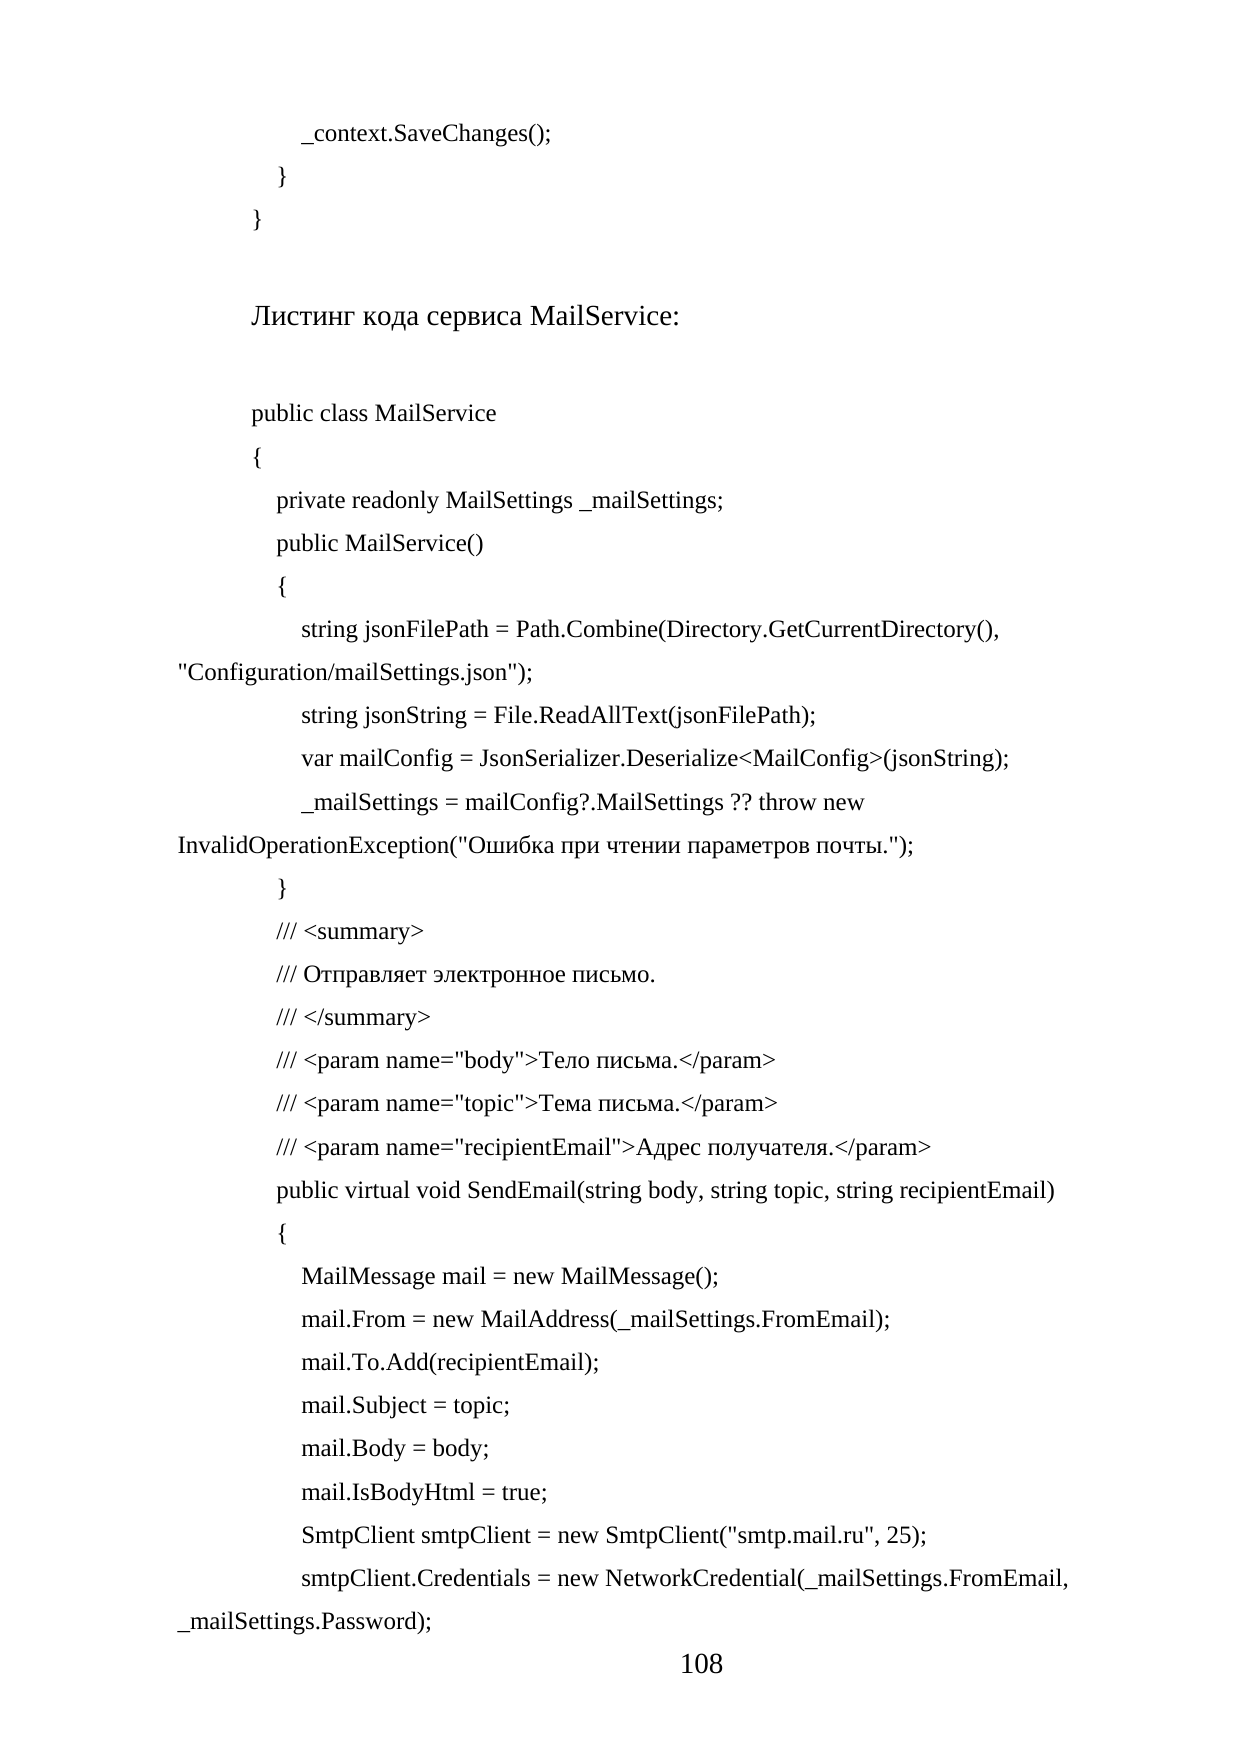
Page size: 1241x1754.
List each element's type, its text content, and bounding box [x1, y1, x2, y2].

text /// <param name="topic">Тема письма.</param> [177, 1088, 1152, 1117]
text /// <param name="recipientEmail">Адрес получателя.</param> [177, 1132, 1152, 1160]
text } [177, 873, 1152, 902]
text mail.Body = body; [177, 1433, 1152, 1462]
text /// </summary> [177, 1002, 1152, 1031]
text mail.IsBodyHtml = true; [177, 1477, 1152, 1505]
text string jsonString = File.ReadAllText(jsonFilePath); [177, 700, 1152, 729]
text mail.From = new MailAddress(_mailSettings.FromEmail); [177, 1304, 1152, 1333]
text { [177, 1218, 1152, 1247]
text public MailService() [177, 528, 1152, 557]
text /// <summary> [177, 916, 1152, 945]
text MailMessage mail = new MailMessage(); [177, 1261, 1152, 1290]
text /// <param name="body">Тело письма.</param> [177, 1045, 1152, 1074]
text /// Отправляет электронное письмо. [177, 959, 1152, 988]
text string jsonFilePath = Path.Combine(Directory.GetCurrentDirectory(), "Configuration/mailSettings.json"); [177, 614, 1152, 686]
text private readonly MailSettings _mailSettings; [177, 485, 1152, 513]
text { [177, 571, 1152, 600]
text { [177, 442, 1152, 470]
text smtpClient.Credentials = new NetworkCredential(_mailSettings.FromEmail, _mailSettings.Password); [177, 1563, 1152, 1635]
text Листинг кода сервиса MailService: [177, 298, 1152, 331]
text _context.SaveChanges(); [177, 118, 1152, 147]
text var mailConfig = JsonSerializer.Deserialize<MailConfig>(jsonString); [177, 743, 1152, 772]
text mail.Subject = topic; [177, 1390, 1152, 1419]
text mail.To.Add(recipientEmail); [177, 1347, 1152, 1376]
text _mailSettings = mailConfig?.MailSettings ?? throw new InvalidOperationException("Ошибка при чтении параметров почты."); [177, 787, 1152, 858]
text } [177, 161, 1152, 190]
text public class MailService [177, 398, 1152, 427]
text } [177, 204, 1152, 233]
text public virtual void SendEmail(string body, string topic, string recipientEmail) [177, 1175, 1152, 1203]
text SmtpClient smtpClient = new SmtpClient("smtp.mail.ru", 25); [177, 1520, 1152, 1548]
